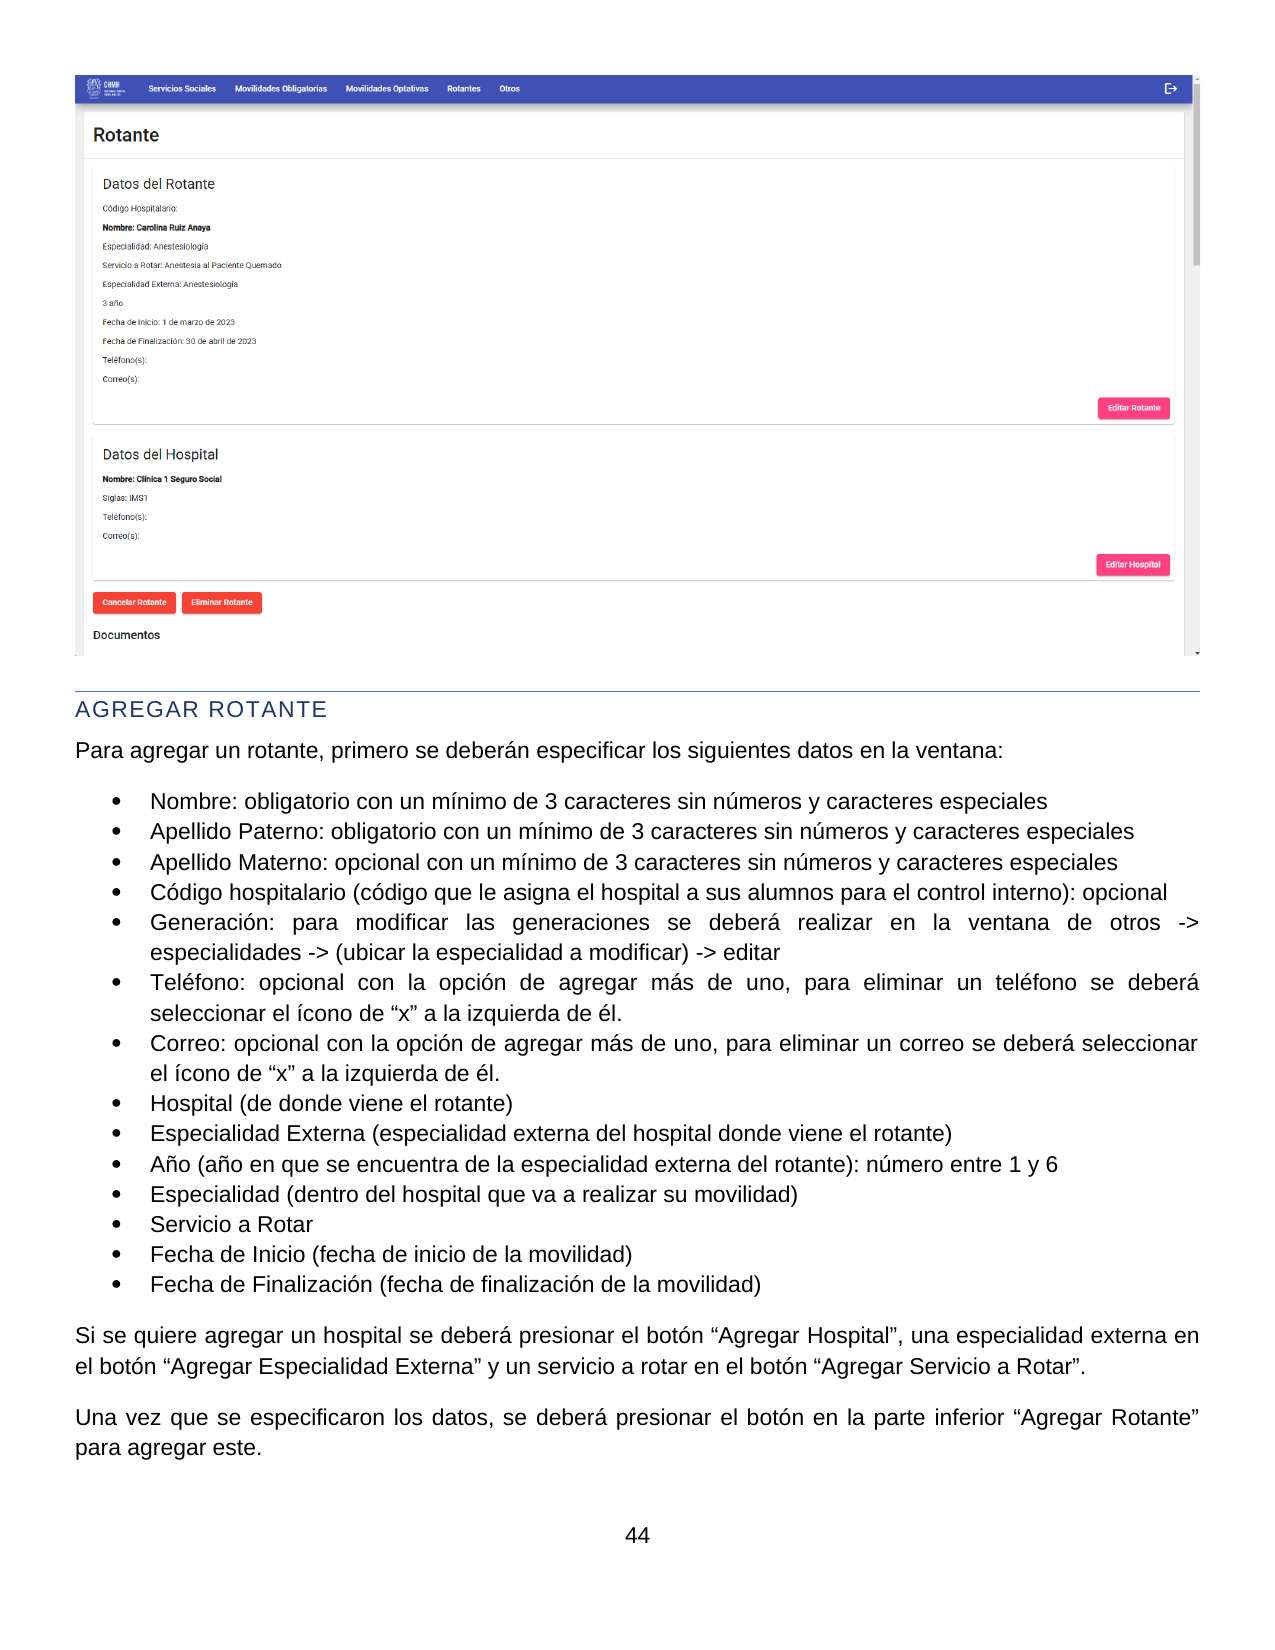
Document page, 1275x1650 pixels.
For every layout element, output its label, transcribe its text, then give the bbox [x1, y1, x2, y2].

list Año (año en que se encuentra de la especialidad externa del rotante): número entre 1 y 6 [112, 1151, 1200, 1177]
list Especialidad Externa (especialidad externa del hospital donde viene el rotante) [112, 1120, 1200, 1147]
picture [75, 75, 1200, 656]
list Generación: para modificar las generaciones se deberá realizar en la ventana de otros -> especialidades -> (ubicar la especialidad a modificar) -> editar [112, 909, 1200, 965]
subtitle Agregar Rotante [75, 692, 1200, 723]
text Una vez que se especificaron los datos, se deberá presionar el botón en la parte inferior “Agregar Rotante” para agregar este. [75, 1404, 1200, 1460]
list Código hospitalario (código que le asigna el hospital a sus alumnos para el control interno): opcional [112, 879, 1200, 905]
list Servicio a Rotar [112, 1211, 1200, 1237]
list Especialidad (dentro del hospital que va a realizar su movilidad) [112, 1181, 1200, 1207]
list Nombre: obligatorio con un mínimo de 3 caracteres sin números y caracteres especiales [112, 788, 1200, 814]
list Fecha de Inicio (fecha de inicio de la movilidad) [112, 1241, 1200, 1267]
list Apellido Paterno: obligatorio con un mínimo de 3 caracteres sin números y caracteres especiales [112, 818, 1200, 844]
list Fecha de Finalización (fecha de finalización de la movilidad) [112, 1271, 1200, 1298]
list Teléfono: opcional con la opción de agregar más de uno, para eliminar un teléfono se deberá seleccionar el ícono de “x” a la izquierda de él. [112, 969, 1200, 1026]
list Apellido Materno: opcional con un mínimo de 3 caracteres sin números y caracteres especiales [112, 848, 1200, 875]
list Hospital (de donde viene el rotante) [112, 1090, 1200, 1116]
list Correo: opcional con la opción de agregar más de uno, para eliminar un correo se deberá seleccionar el ícono de “x” a la izquierda de él. [112, 1030, 1200, 1086]
text Para agregar un rotante, primero se deberán especificar los siguientes datos en la ventana: [75, 737, 1200, 763]
text Si se quiere agregar un hospital se deberá presionar el botón “Agregar Hospital”, una especialidad externa en el botón “Agregar Especialidad Externa” y un servicio a rotar en el botón “Agregar Servicio a Rotar”. [75, 1322, 1200, 1379]
